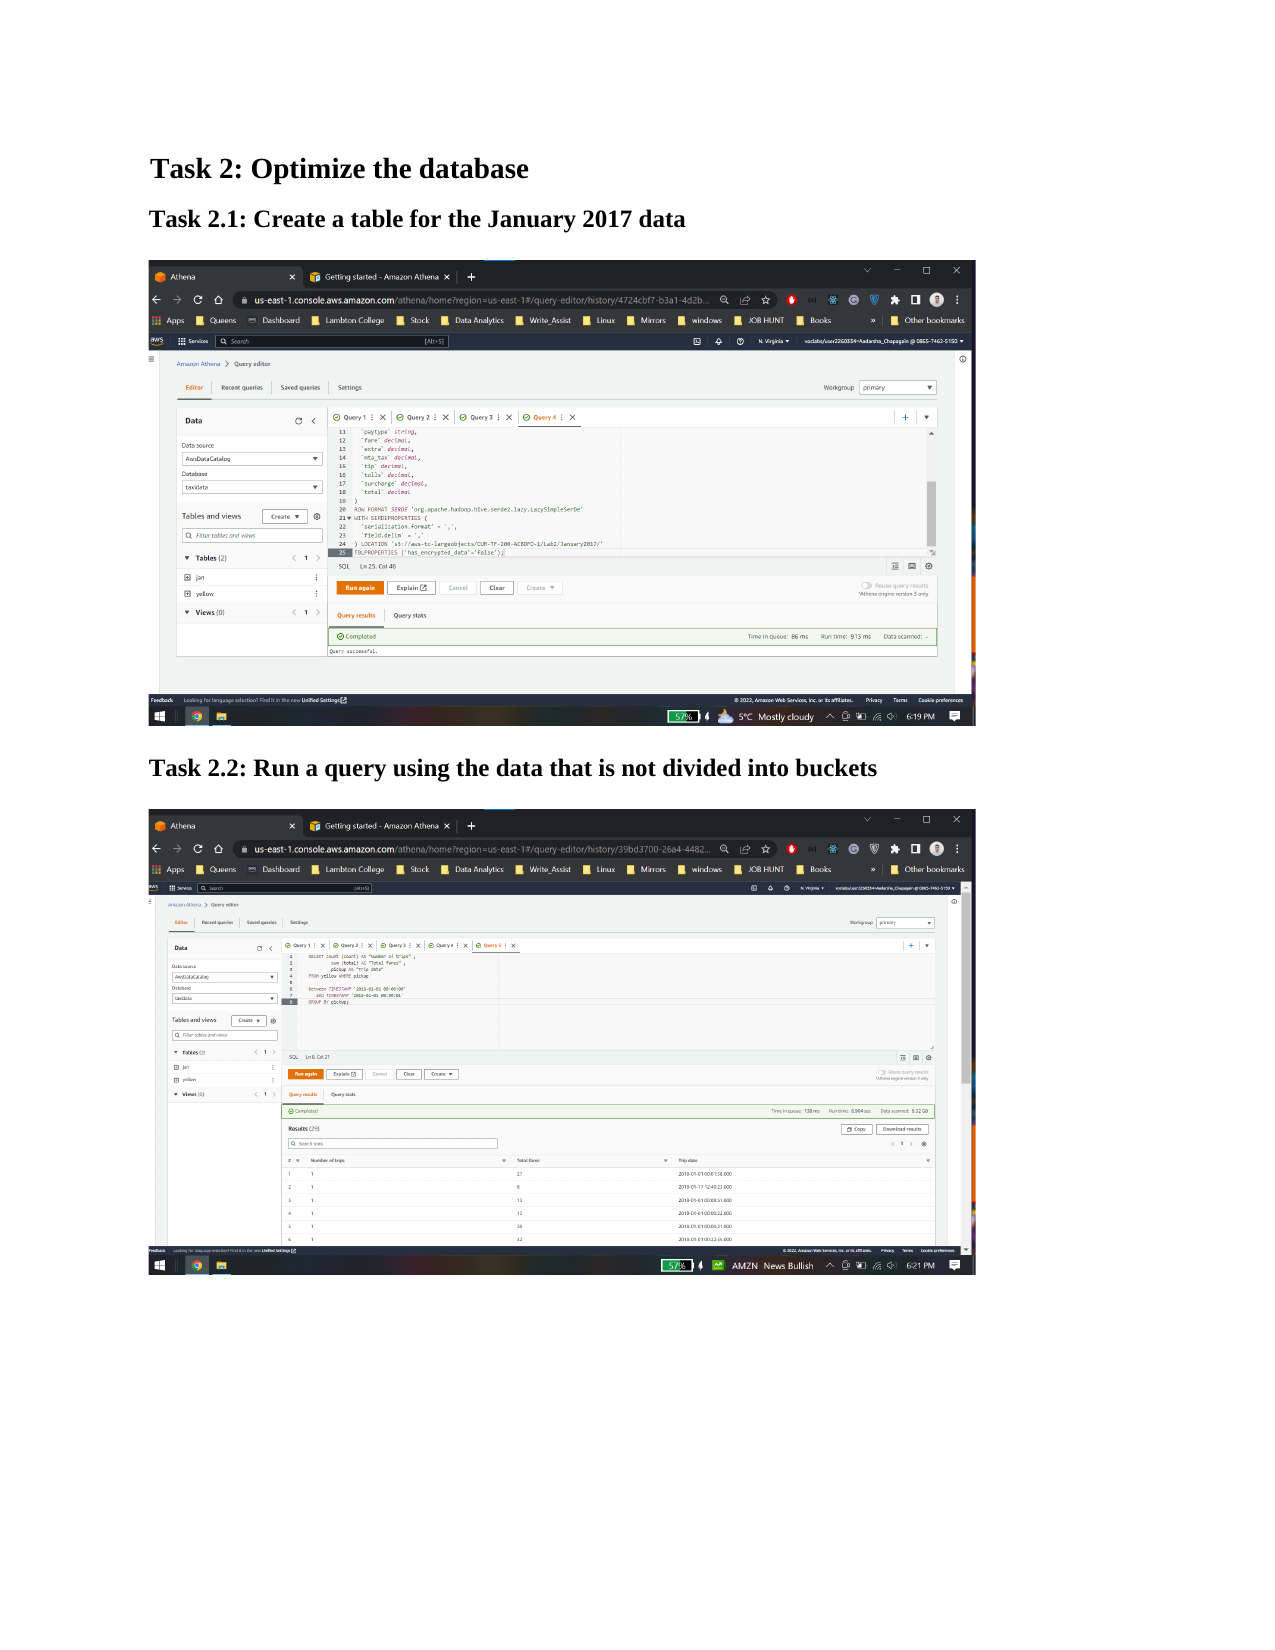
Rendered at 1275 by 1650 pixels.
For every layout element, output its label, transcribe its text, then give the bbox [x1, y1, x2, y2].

subtitle Task 2.2: Run a query using the data that is not divided into buckets [148, 753, 1126, 782]
subtitle Task 2.1: Create a table for the January 2017 data [148, 204, 1126, 232]
picture [148, 809, 976, 1275]
picture [148, 260, 976, 726]
subtitle Task 2: Optimize the database [150, 151, 1126, 184]
